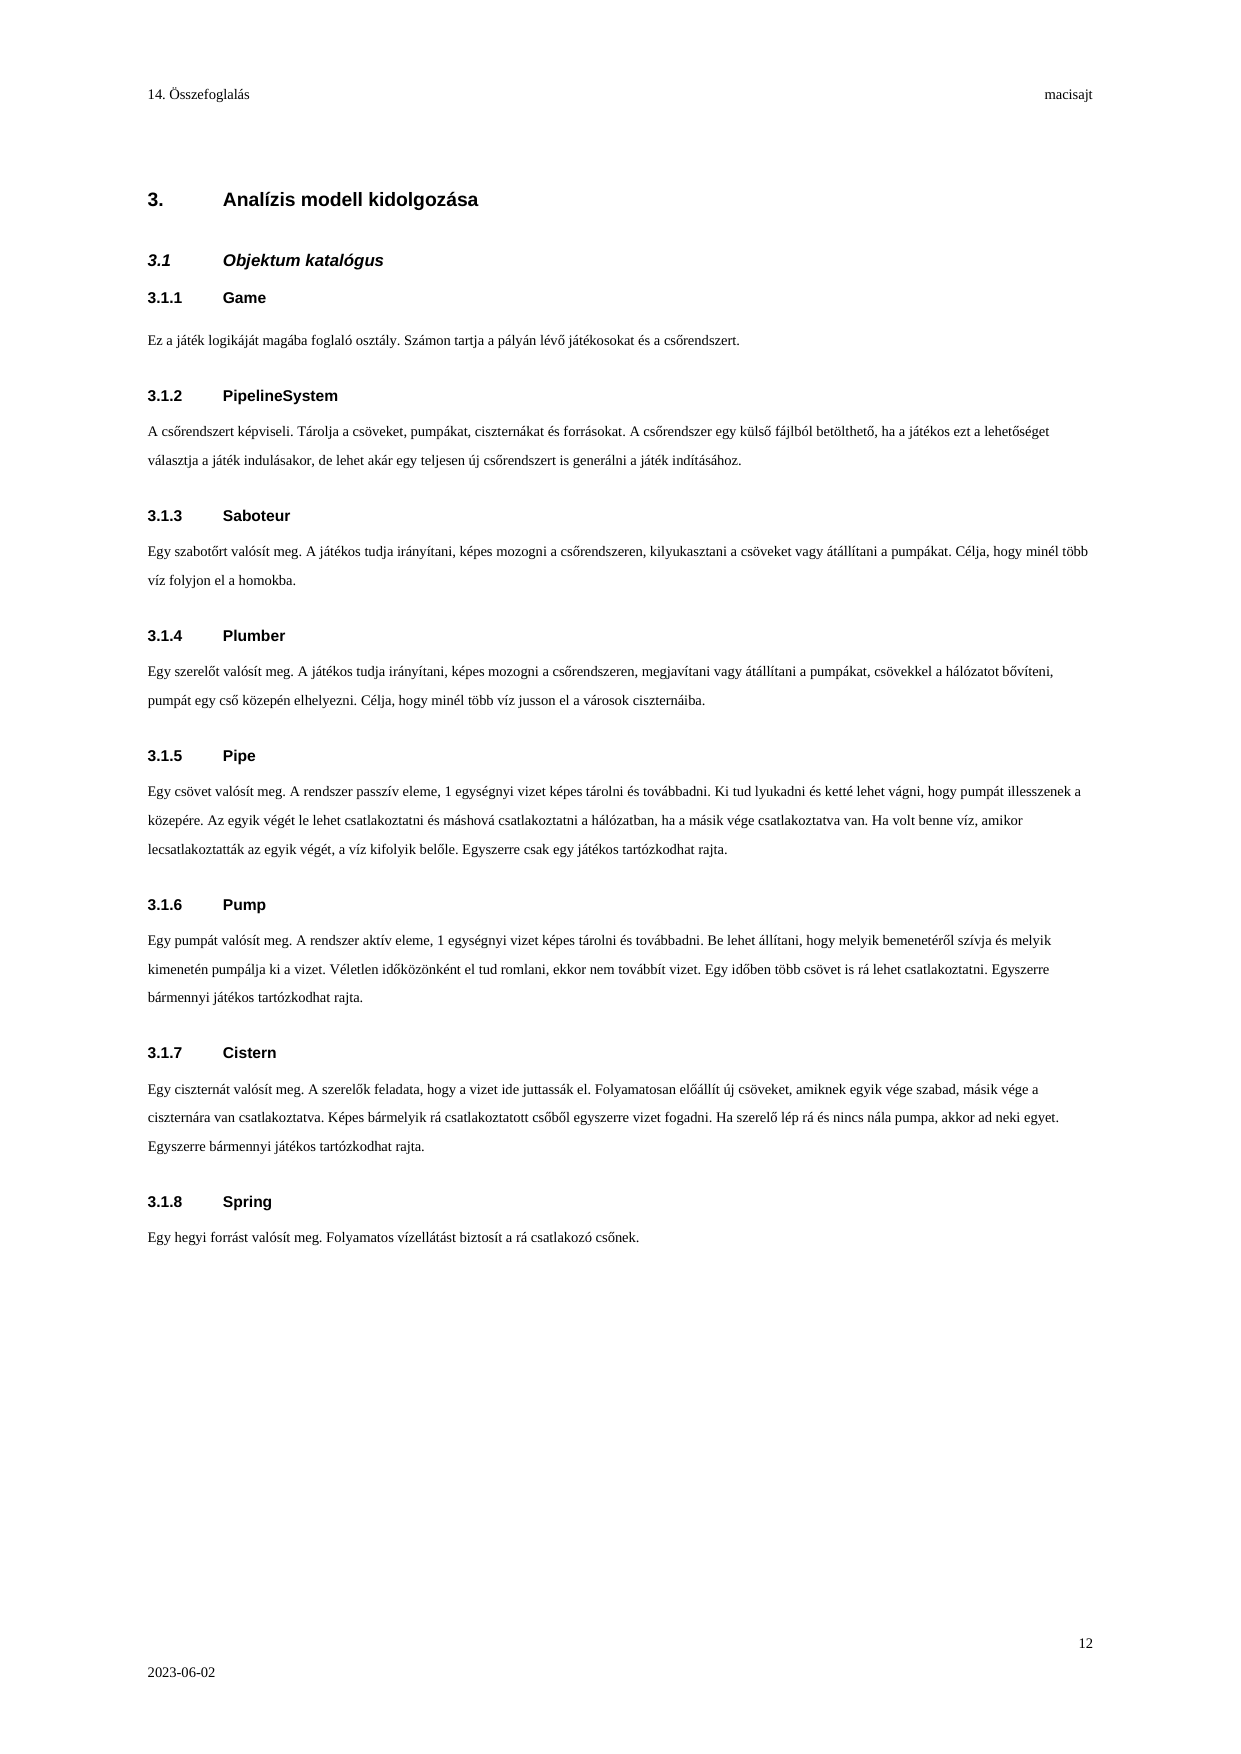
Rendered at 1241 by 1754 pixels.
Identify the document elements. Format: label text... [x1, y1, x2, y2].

subtitle PipelineSystem [147, 373, 1093, 405]
subtitle Analízis modell kidolgozása [147, 173, 1093, 211]
subtitle Cistern [147, 1031, 1093, 1062]
text Egy pumpát valósít meg. A rendszer aktív eleme, 1 egységnyi vizet képes tárolni és továbbadni. Be lehet állítani, hogy melyik bemenetéről szívja és melyik kimenetén pumpálja ki a vizet. Véletlen időközönként el tud romlani, ekkor nem továbbít vizet. Egy időben több csövet is rá lehet csatlakoztatni. Egyszerre bármennyi játékos tartózkodhat rajta. [147, 920, 1093, 1006]
text Ez a játék logikáját magába foglaló osztály. Számon tartja a pályán lévő játékosokat és a csőrendszert. [147, 320, 1093, 348]
text Egy szabotőrt valósít meg. A játékos tudja irányítani, képes mozogni a csőrendszeren, kilyukasztani a csöveket vagy átállítani a pumpákat. Célja, hogy minél több víz folyjon el a homokba. [147, 531, 1093, 588]
text Egy ciszternát valósít meg. A szerelők feladata, hogy a vizet ide juttassák el. Folyamatosan előállít új csöveket, amiknek egyik vége szabad, másik vége a ciszternára van csatlakoztatva. Képes bármelyik rá csatlakoztatott csőből egyszerre vizet fogadni. Ha szerelő lép rá és nincs nála pumpa, akkor ad neki egyet. Egyszerre bármennyi játékos tartózkodhat rajta. [147, 1068, 1093, 1155]
subtitle Objektum katalógus [147, 236, 1093, 269]
text A csőrendszert képviseli. Tárolja a csöveket, pumpákat, ciszternákat és forrásokat. A csőrendszer egy külső fájlból betölthető, ha a játékos ezt a lehetőséget választja a játék indulásakor, de lehet akár egy teljesen új csőrendszert is generálni a játék indításához. [147, 411, 1093, 468]
subtitle Game [147, 276, 1093, 307]
subtitle Plumber [147, 613, 1093, 645]
subtitle Saboteur [147, 493, 1093, 525]
text Egy hegyi forrást valósít meg. Folyamatos vízellátást biztosít a rá csatlakozó csőnek. [147, 1217, 1093, 1246]
subtitle Pump [147, 882, 1093, 913]
subtitle Spring [147, 1180, 1093, 1211]
subtitle Pipe [147, 733, 1093, 765]
text Egy szerelőt valósít meg. A játékos tudja irányítani, képes mozogni a csőrendszeren, megjavítani vagy átállítani a pumpákat, csövekkel a hálózatot bővíteni, pumpát egy cső közepén elhelyezni. Célja, hogy minél több víz jusson el a városok ciszternáiba. [147, 651, 1093, 708]
text Egy csövet valósít meg. A rendszer passzív eleme, 1 egységnyi vizet képes tárolni és továbbadni. Ki tud lyukadni és ketté lehet vágni, hogy pumpát illesszenek a közepére. Az egyik végét le lehet csatlakoztatni és máshová csatlakoztatni a hálózatban, ha a másik vége csatlakoztatva van. Ha volt benne víz, amikor lecsatlakoztatták az egyik végét, a víz kifolyik belőle. Egyszerre csak egy játékos tartózkodhat rajta. [147, 771, 1093, 857]
